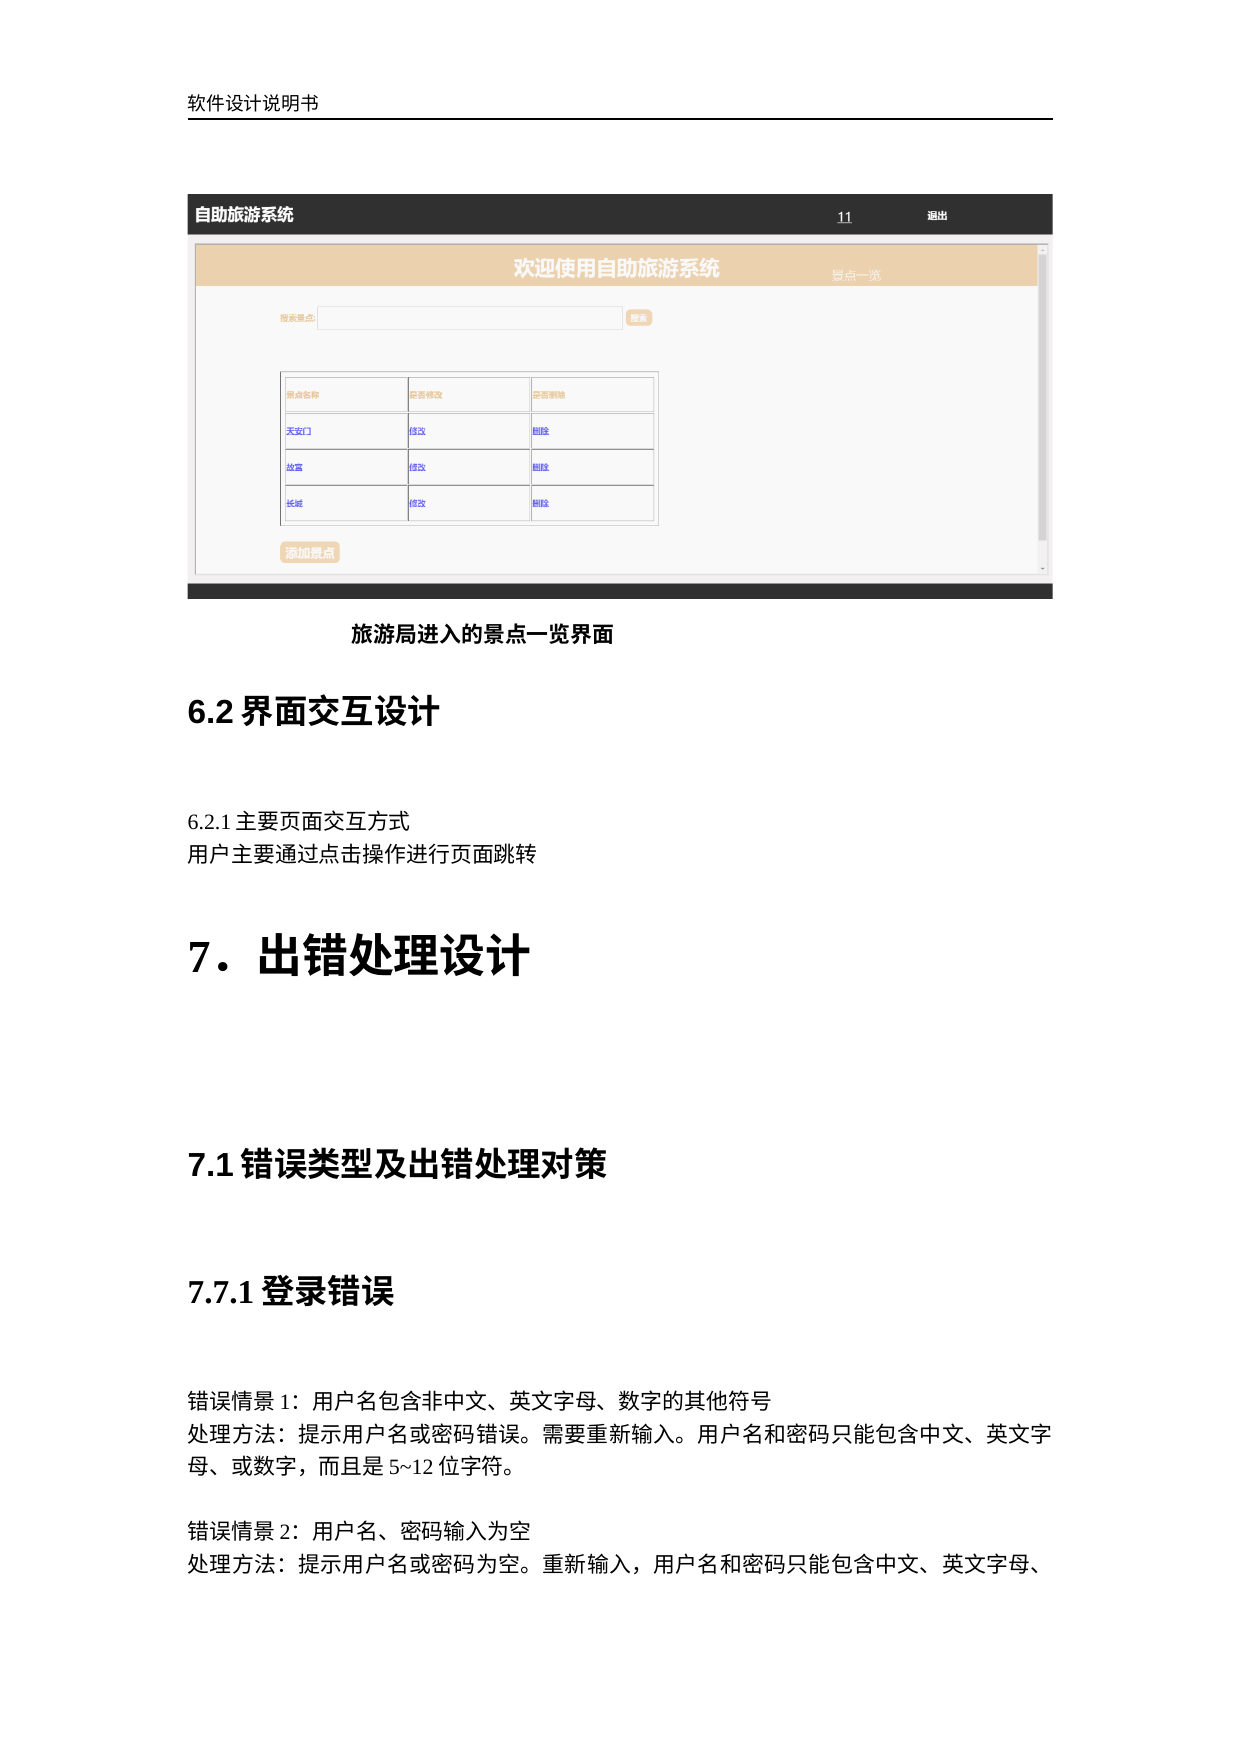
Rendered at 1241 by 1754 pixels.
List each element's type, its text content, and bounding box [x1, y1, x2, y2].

text 6.2.1主要页面交互方式 [187, 804, 1053, 836]
text 用户主要通过点击操作进行页面跳转 [187, 836, 1053, 869]
subtitle 7.7.1登录错误 [187, 1257, 1053, 1322]
text 旅游局进入的景点一览界面 [187, 617, 1053, 649]
subtitle 7.1错误类型及出错处理对策 [187, 1129, 1053, 1194]
subtitle 6.2界面交互设计 [187, 676, 1053, 741]
picture [187, 194, 1053, 599]
text 错误情景1：用户名包含非中文、英文字母、数字的其他符号 [187, 1384, 1053, 1416]
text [187, 1546, 1053, 1579]
text 处理方法：提示用户名或密码错误。需要重新输入。用户名和密码只能包含中文、英文字母、或数字，而且是5~12位字符。 [187, 1416, 1053, 1481]
text 错误情景2：用户名、密码输入为空 [187, 1514, 1053, 1546]
subtitle 7．出错处理设计 [187, 904, 1053, 1002]
